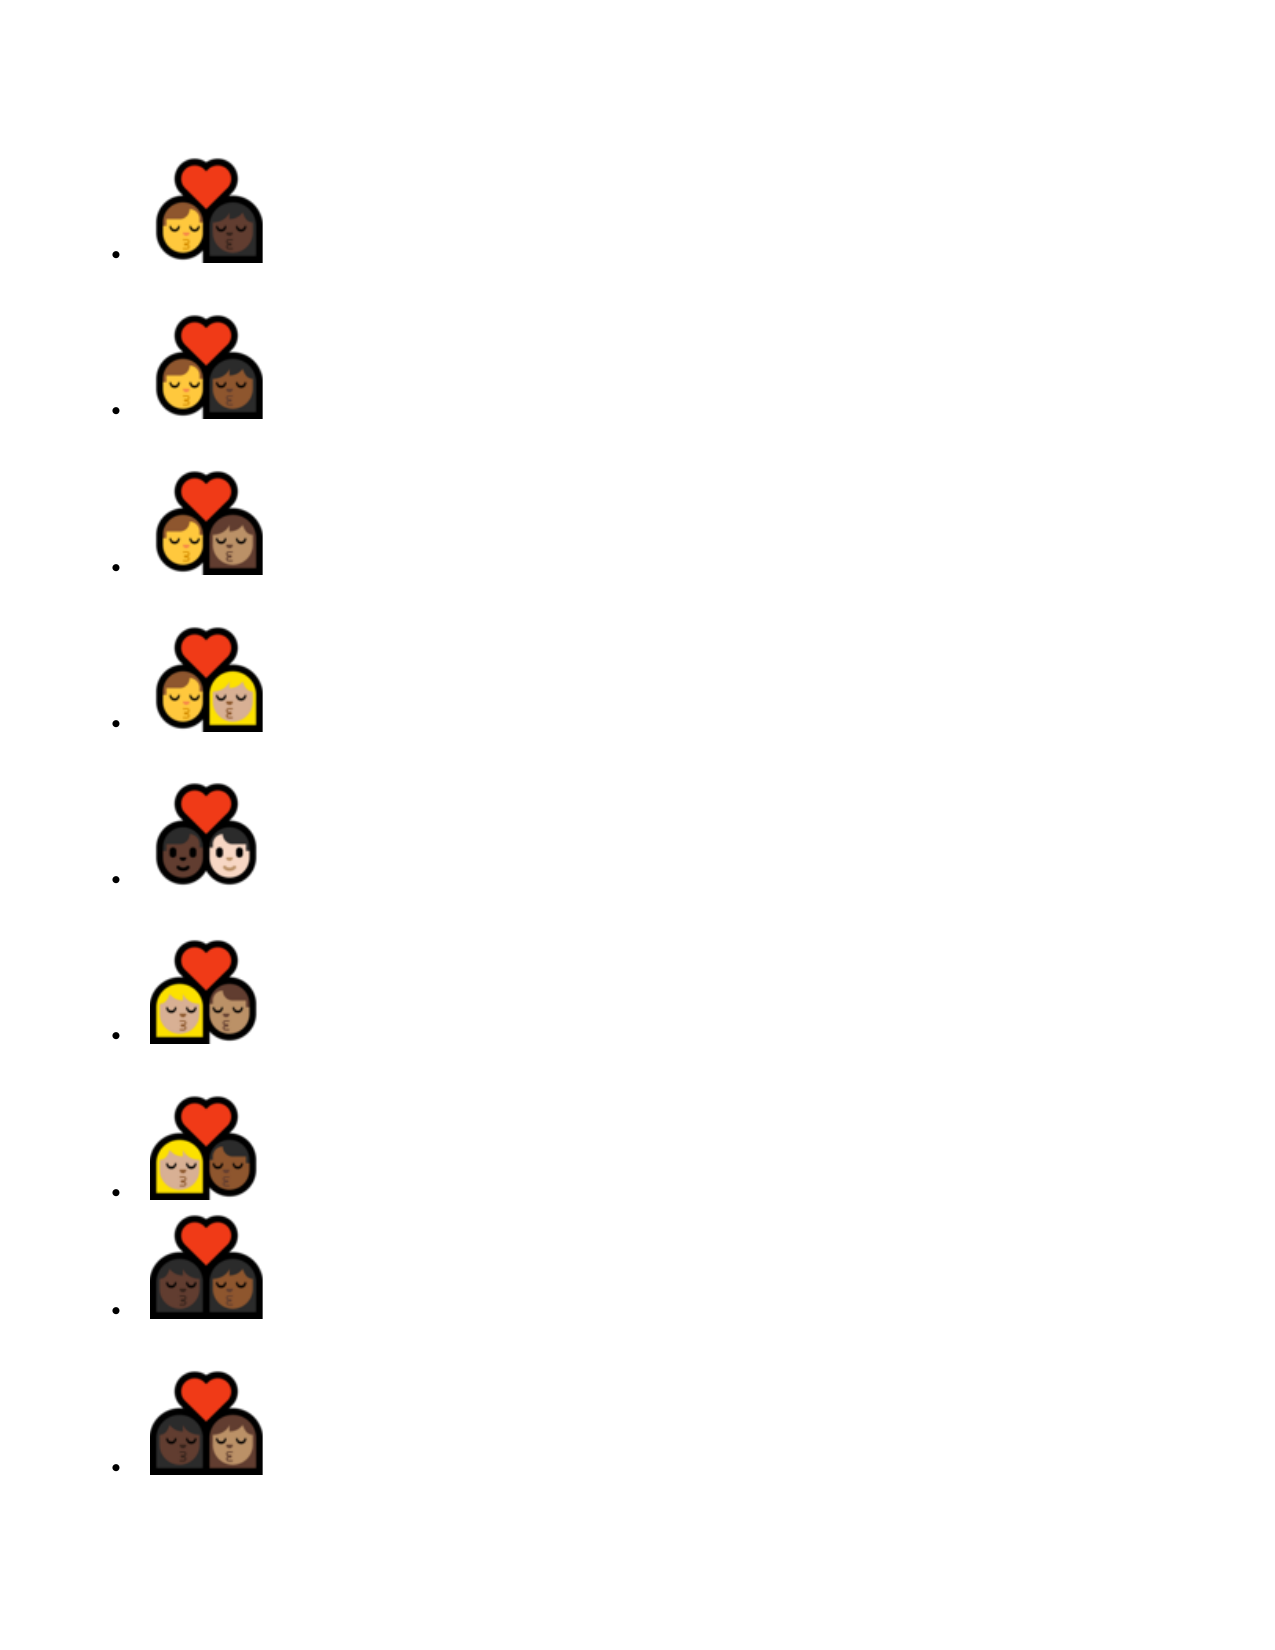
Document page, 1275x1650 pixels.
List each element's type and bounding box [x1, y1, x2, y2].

picture [150, 1206, 263, 1319]
picture [150, 150, 263, 263]
picture [150, 775, 263, 888]
picture [150, 306, 263, 419]
picture [150, 931, 263, 1044]
picture [150, 618, 263, 732]
picture [150, 1087, 263, 1200]
picture [150, 462, 263, 575]
picture [150, 1362, 263, 1475]
